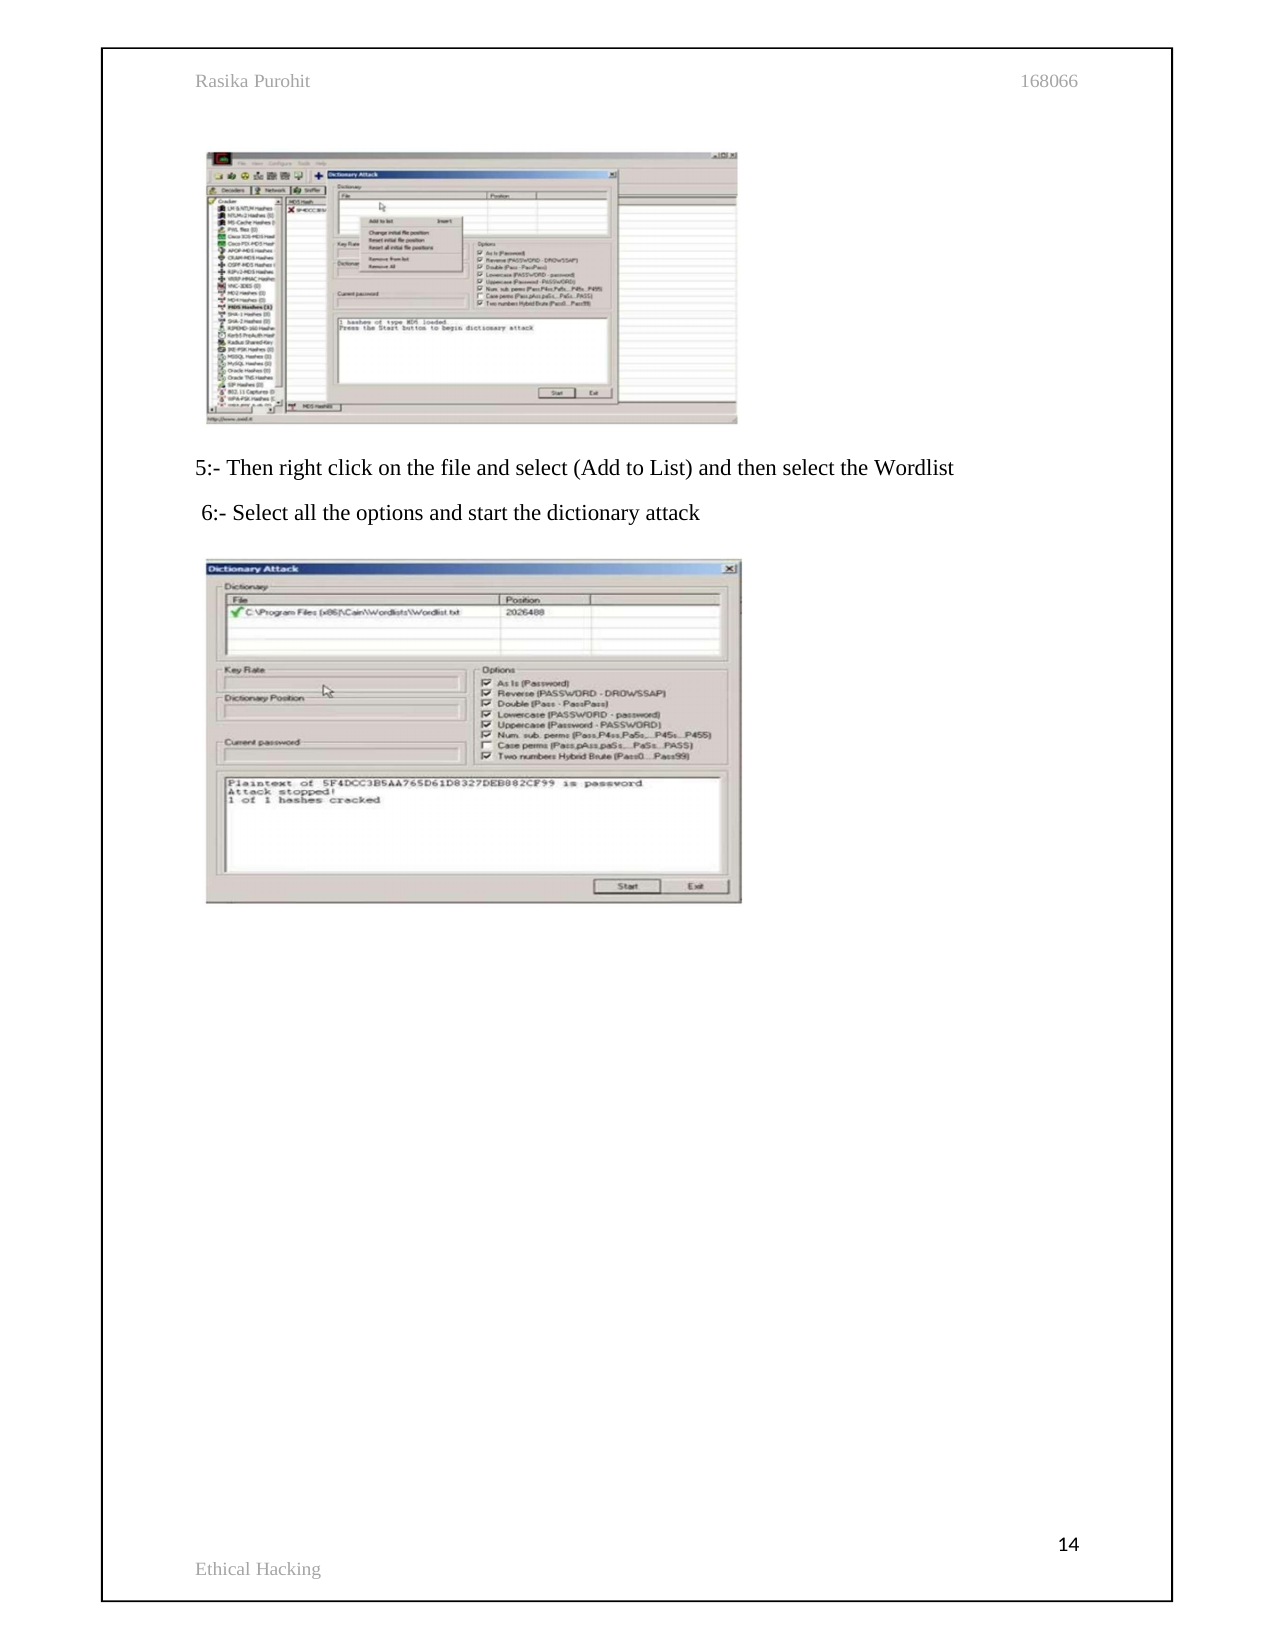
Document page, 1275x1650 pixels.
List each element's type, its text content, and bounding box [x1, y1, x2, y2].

picture [202, 557, 743, 907]
picture [202, 148, 740, 427]
text 5:- Then right click on the file and select (Add to List) and then select the Wordlist 6:- Select all the options and start the dictionary attack [195, 454, 971, 525]
